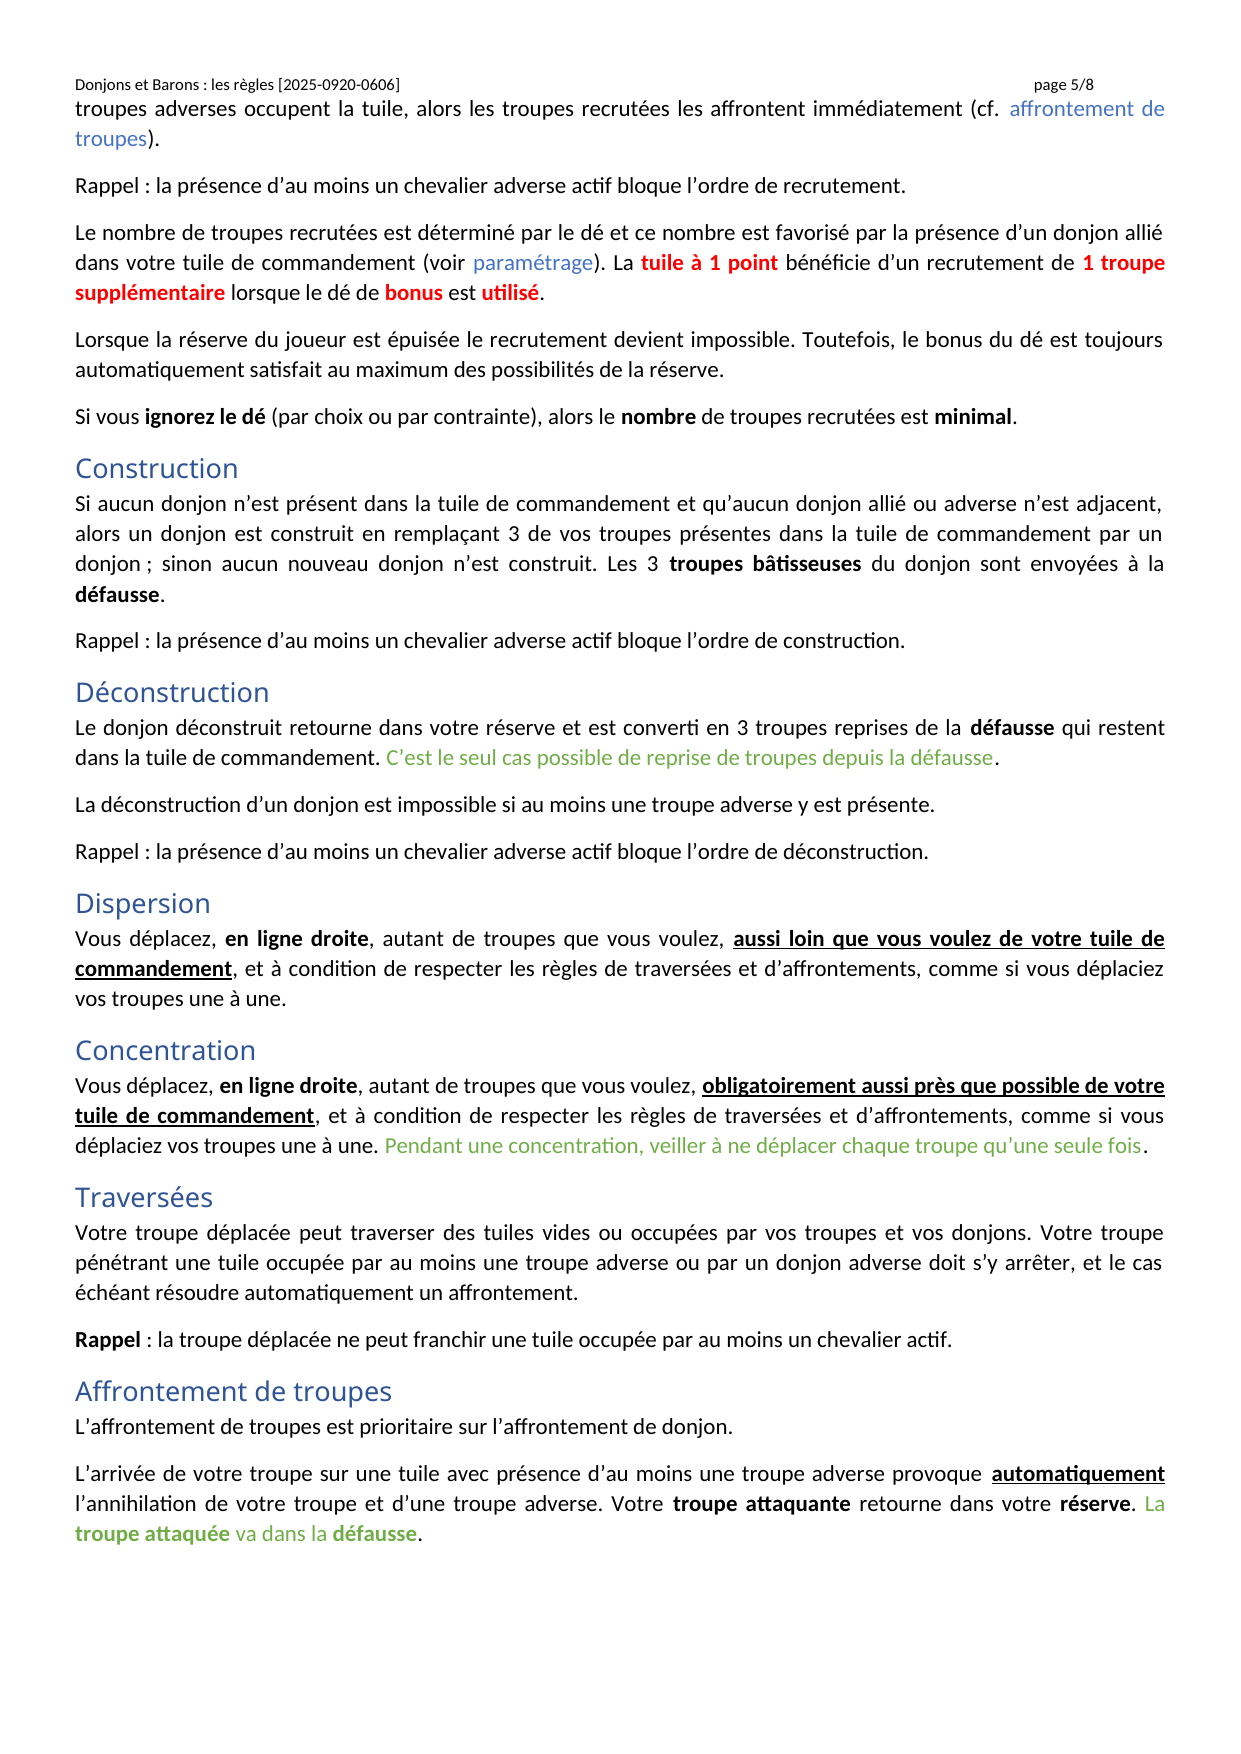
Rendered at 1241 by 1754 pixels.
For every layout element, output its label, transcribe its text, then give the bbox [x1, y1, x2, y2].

text Rappel : la présence d’au moins un chevalier adverse actif bloque l’ordre de recrutement. [75, 171, 1165, 199]
text La déconstruction d’un donjon est impossible si au moins une troupe adverse y est présente. [75, 790, 1165, 818]
text Vous déplacez, en ligne droite, autant de troupes que vous voulez, obligatoirement aussi près que possible de votre tuile de commandement, et à condition de respecter les règles de traversées et d’affrontements, comme si vous déplaciez vos troupes une à une. Pendant une concentration, veiller à ne déplacer chaque troupe qu’une seule fois. [75, 1071, 1165, 1159]
subtitle Déconstruction [75, 673, 1165, 710]
text Vous déplacez, en ligne droite, autant de troupes que vous voulez, aussi loin que vous voulez de votre tuile de commandement, et à condition de respecter les règles de traversées et d’affrontements, comme si vous déplaciez vos troupes une à une. [75, 924, 1165, 1012]
text Lorsque la réserve du joueur est épuisée le recrutement devient impossible. Toutefois, le bonus du dé est toujours automatiquement satisfait au maximum des possibilités de la réserve. [75, 325, 1165, 383]
subtitle Dispersion [75, 884, 1165, 921]
text Le nombre de troupes recrutées est déterminé par le dé et ce nombre est favorisé par la présence d’un donjon allié dans votre tuile de commandement (voir paramétrage). La tuile à 1 point bénéficie d’un recrutement de 1 troupe supplémentaire lorsque le dé de bonus est utilisé. [75, 218, 1165, 306]
text Votre troupe déplacée peut traverser des tuiles vides ou occupées par vos troupes et vos donjons. Votre troupe pénétrant une tuile occupée par au moins une troupe adverse ou par un donjon adverse doit s’y arrêter, et le cas échéant résoudre automatiquement un affrontement. [75, 1218, 1165, 1306]
text Le donjon déconstruit retourne dans votre réserve et est converti en 3 troupes reprises de la défausse qui restent dans la tuile de commandement. C’est le seul cas possible de reprise de troupes depuis la défausse. [75, 713, 1165, 771]
text Rappel : la présence d’au moins un chevalier adverse actif bloque l’ordre de construction. [75, 627, 1165, 654]
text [75, 94, 1165, 152]
subtitle Concentration [75, 1031, 1165, 1068]
text Si aucun donjon n’est présent dans la tuile de commandement et qu’aucun donjon allié ou adverse n’est adjacent, alors un donjon est construit en remplaçant 3 de vos troupes présentes dans la tuile de commandement par un donjon ; sinon aucun nouveau donjon n’est construit. Les 3 troupes bâtisseuses du donjon sont envoyées à la défausse. [75, 489, 1165, 608]
subtitle Traversées [75, 1178, 1165, 1215]
text Rappel : la troupe déplacée ne peut franchir une tuile occupée par au moins un chevalier actif. [75, 1325, 1165, 1353]
text L’arrivée de votre troupe sur une tuile avec présence d’au moins une troupe adverse provoque automatiquement l’annihilation de votre troupe et d’une troupe adverse. Votre troupe attaquante retourne dans votre réserve. La troupe attaquée va dans la défausse. [75, 1459, 1165, 1547]
text Si vous ignorez le dé (par choix ou par contrainte), alors le nombre de troupes recrutées est minimal. [75, 402, 1165, 430]
text Rappel : la présence d’au moins un chevalier adverse actif bloque l’ordre de déconstruction. [75, 837, 1165, 865]
text L’affrontement de troupes est prioritaire sur l’affrontement de donjon. [75, 1412, 1165, 1440]
subtitle Construction [75, 449, 1165, 486]
subtitle Affrontement de troupes [75, 1372, 1165, 1409]
